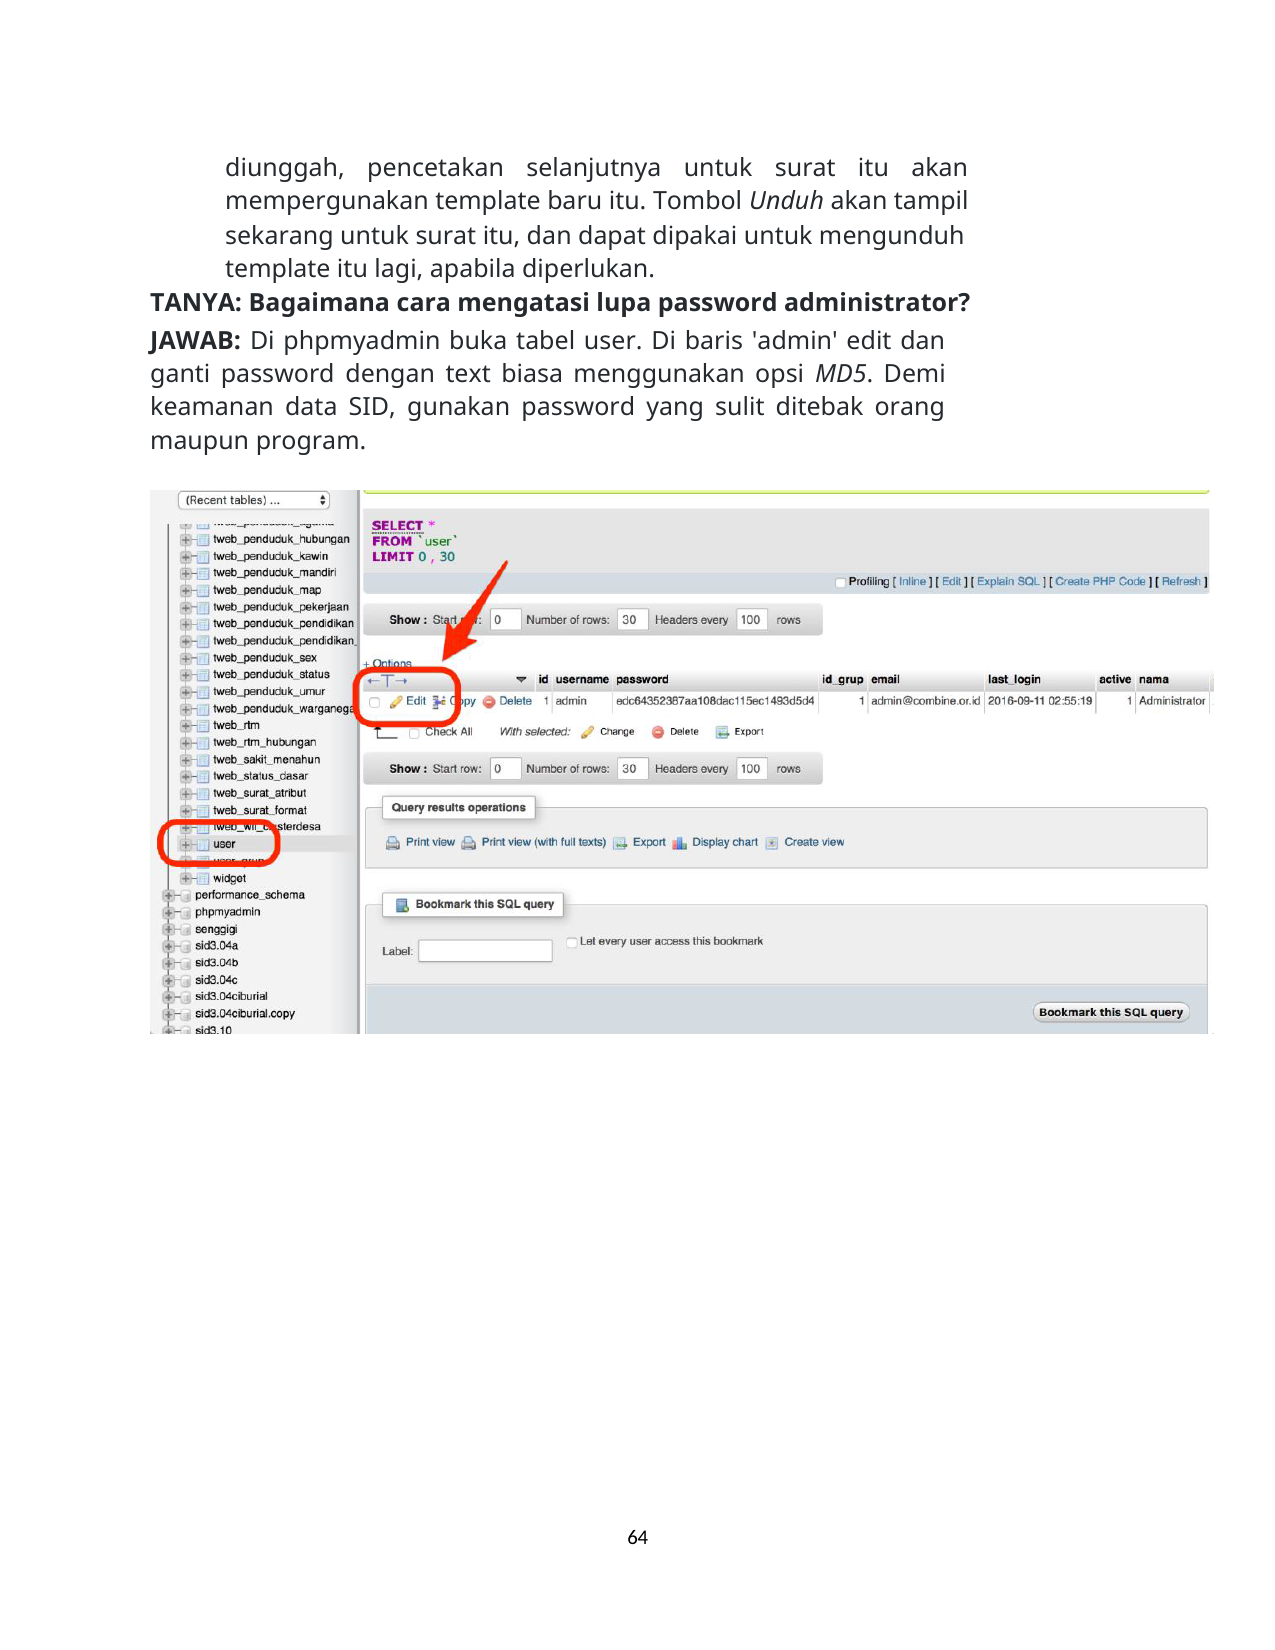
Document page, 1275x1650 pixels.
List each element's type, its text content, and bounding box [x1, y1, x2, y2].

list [187, 150, 969, 217]
text sekarang untuk surat itu, dan dapat dipakai untuk mengunduh template itu lagi, apabila diperlukan. [225, 218, 994, 285]
text TANYA: Bagaimana cara mengatasi lupa password administrator? [150, 285, 1125, 319]
text JAWAB: Di phpmyadmin buka tabel user. Di baris 'admin' edit dan ganti password dengan text biasa menggunakan opsi MD5. Demi keamanan data SID, gunakan password yang sulit ditebak orang maupun program. [150, 323, 946, 456]
